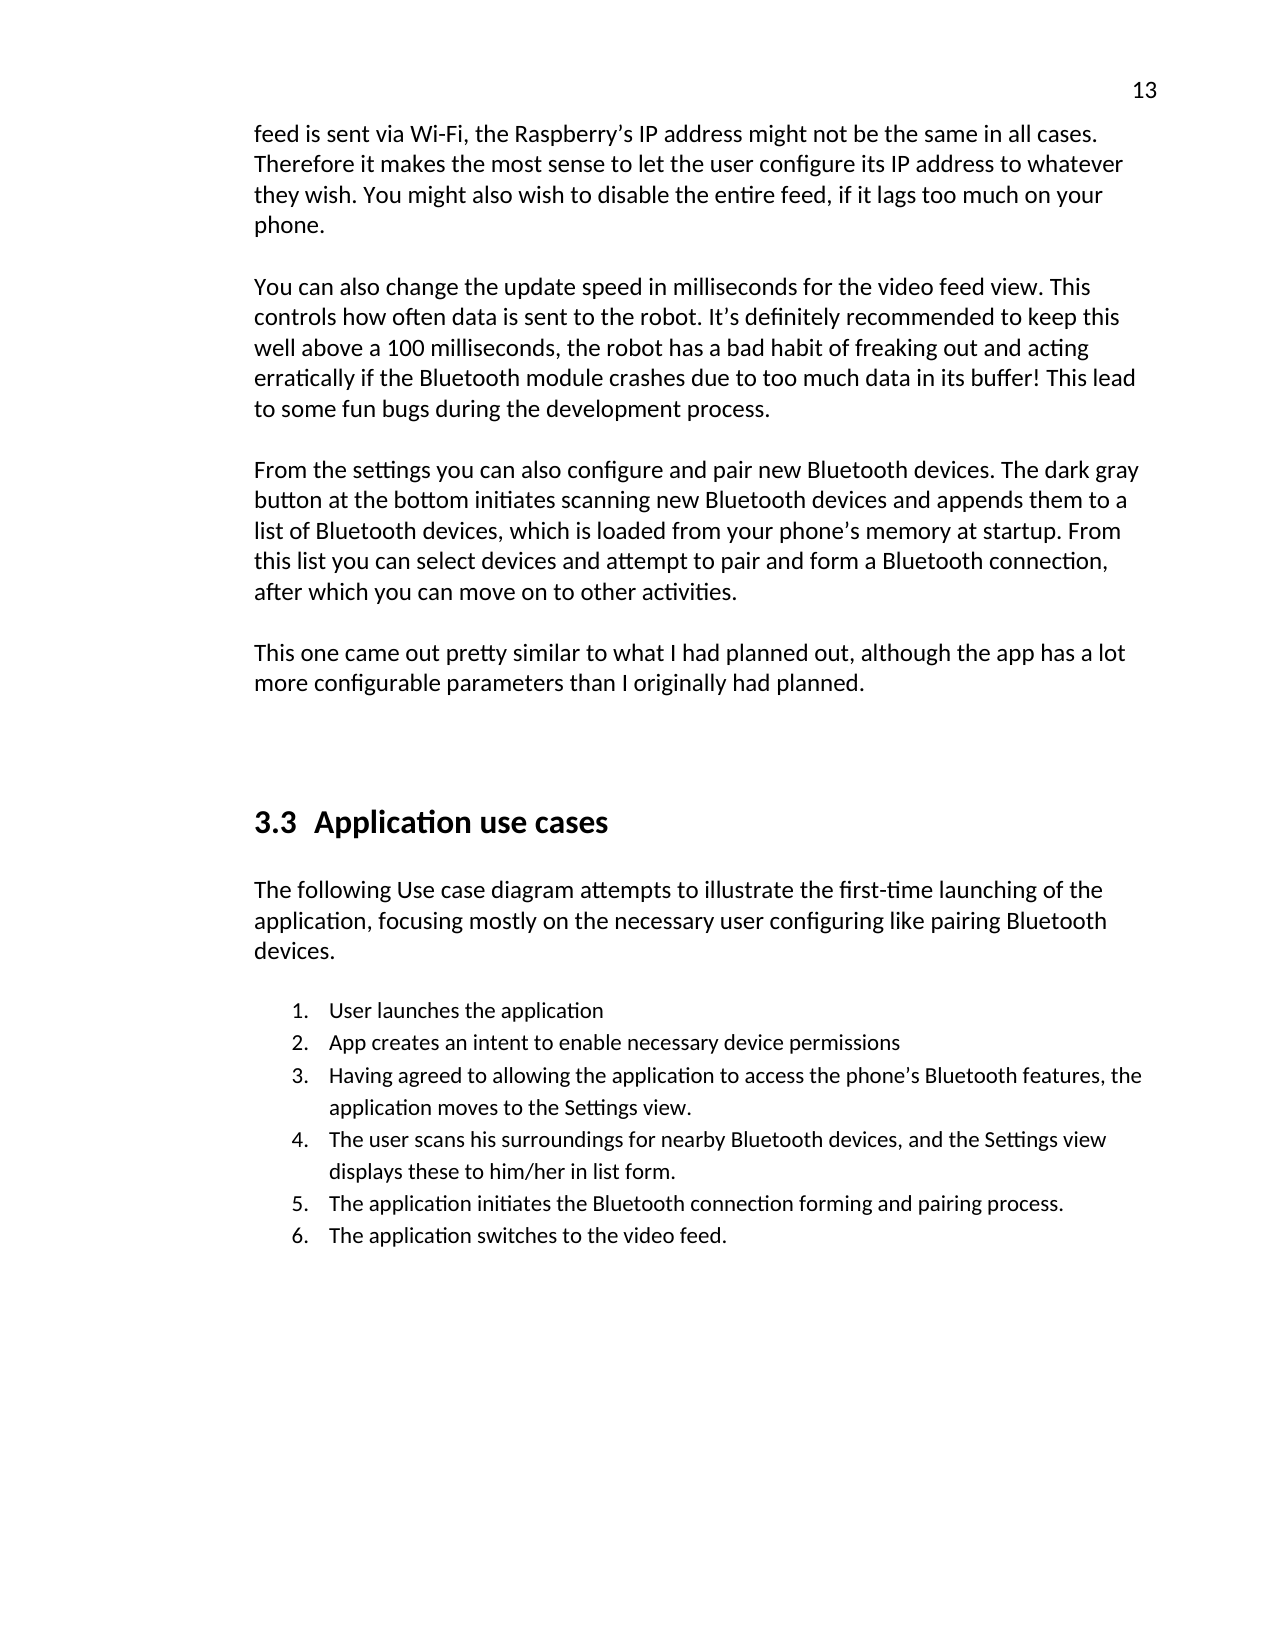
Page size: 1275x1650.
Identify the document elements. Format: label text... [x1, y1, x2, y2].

list App creates an intent to enable necessary device permissions [291, 1028, 1157, 1057]
subtitle Application use cases [254, 801, 1157, 841]
list The application initiates the Bluetooth connection forming and pairing process. [291, 1189, 1157, 1217]
text This one came out pretty similar to what I had planned out, although the app has a lot more configurable parameters than I originally had planned. [254, 637, 1157, 698]
list User launches the application [291, 996, 1157, 1024]
list The application switches to the video feed. [291, 1222, 1157, 1250]
text From the settings you can also configure and pair new Bluetooth devices. The dark gray button at the bottom initiates scanning new Bluetooth devices and appends them to a list of Bluetooth devices, which is loaded from your phone’s memory at startup. From this list you can select devices and attempt to pair and form a Bluetooth connection, after which you can move on to other activities. [254, 454, 1157, 606]
text The following Use case diagram attempts to illustrate the first-time launching of the application, focusing mostly on the necessary user configuring like pairing Bluetooth devices. [254, 874, 1157, 966]
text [254, 118, 1157, 240]
text You can also change the update speed in milliseconds for the video feed view. This controls how often data is sent to the robot. It’s definitely recommended to keep this well above a 100 milliseconds, the robot has a bad habit of freaking out and acting erratically if the Bluetooth module crashes due to too much data in its buffer! This lead to some fun bugs during the development process. [254, 271, 1157, 423]
list The user scans his surroundings for nearby Bluetooth devices, and the Settings view displays these to him/her in list form. [291, 1125, 1157, 1185]
list Having agreed to allowing the application to access the phone’s Bluetooth features, the application moves to the Settings view. [291, 1061, 1157, 1121]
